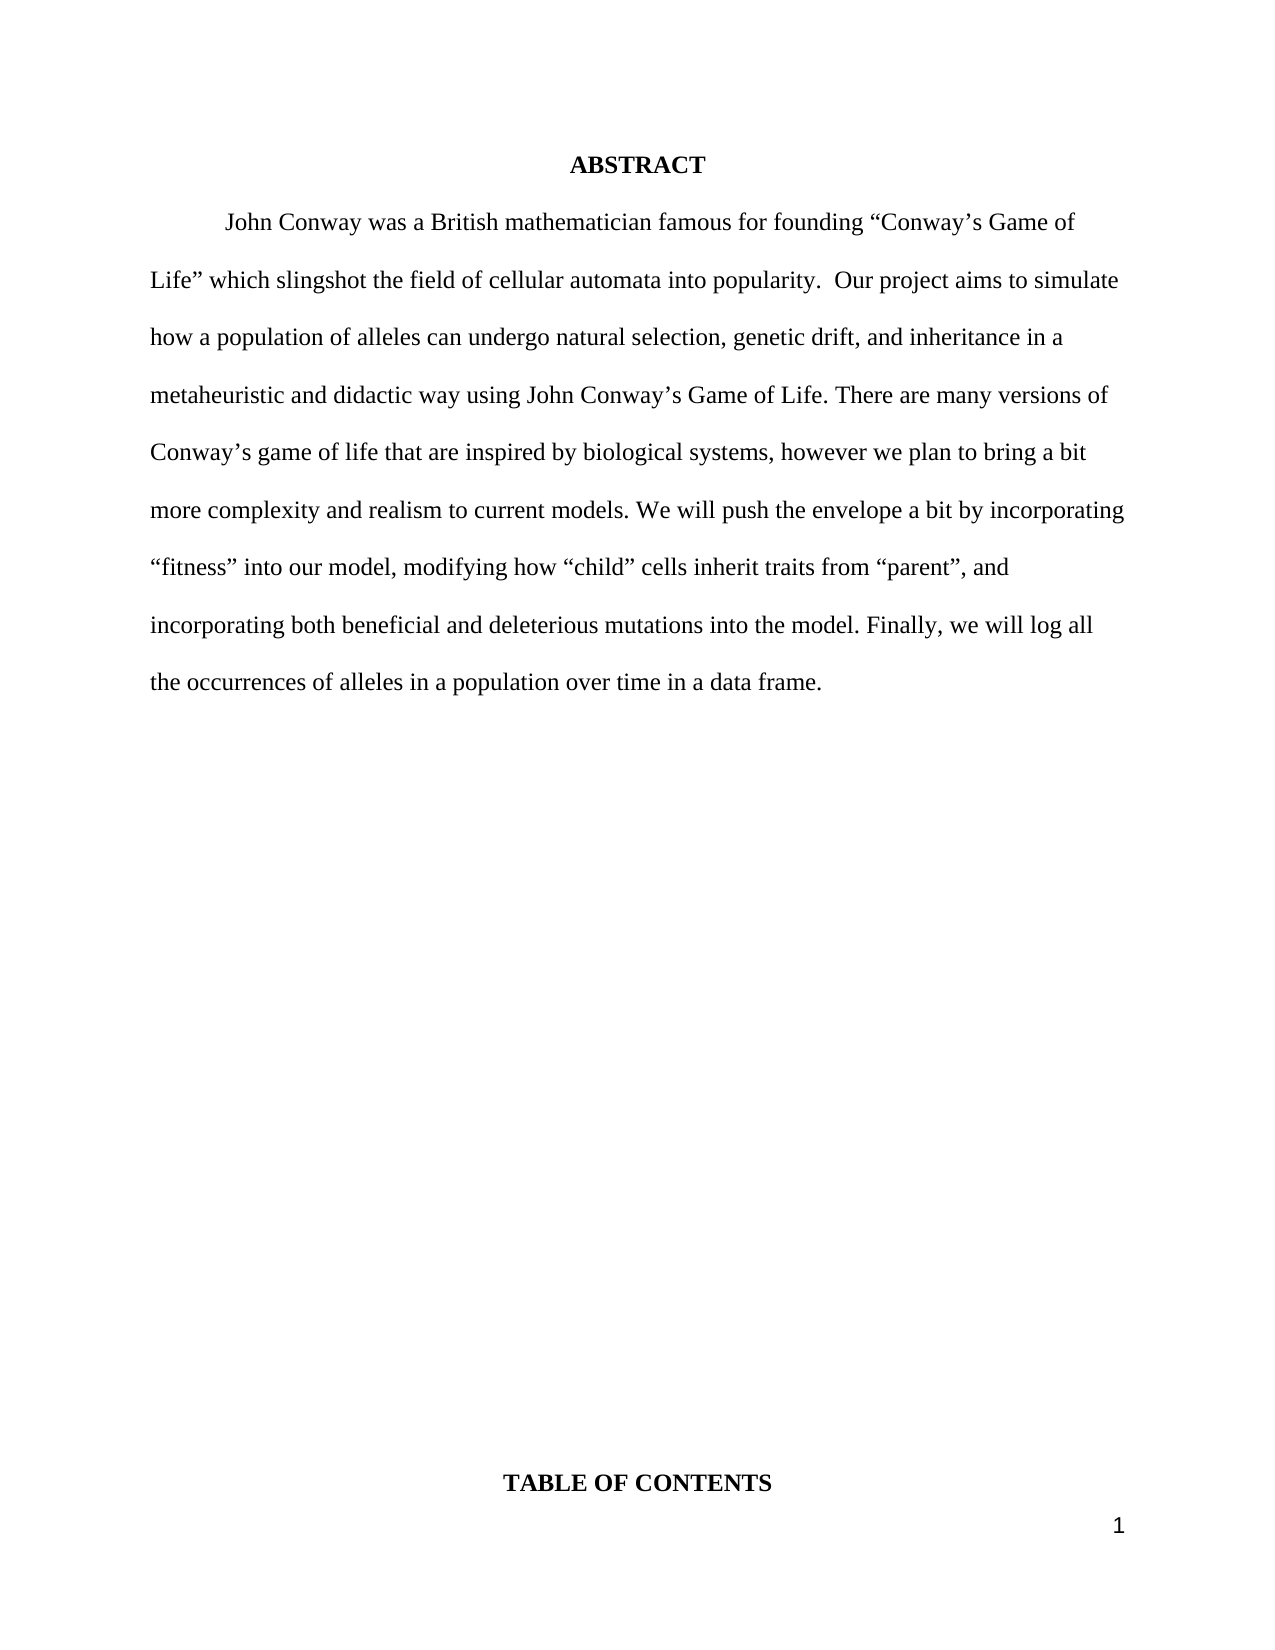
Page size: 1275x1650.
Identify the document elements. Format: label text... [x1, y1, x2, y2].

subtitle ABSTRACT [150, 150, 1125, 179]
text John Conway was a British mathematician famous for founding “Conway’s Game of Life” which slingshot the field of cellular automata into popularity. Our project aims to simulate how a population of alleles can undergo natural selection, genetic drift, and inheritance in a metaheuristic and didactic way using John Conway’s Game of Life. There are many versions of Conway’s game of life that are inspired by biological systems, however we plan to bring a bit more complexity and realism to current models. We will push the envelope a bit by incorporating “fitness” into our model, modifying how “child” cells inherit traits from “parent”, and incorporating both beneficial and deleterious mutations into the model. Finally, we will log all the occurrences of alleles in a population over time in a data frame. [150, 207, 1125, 696]
text TABLE OF CONTENTS [150, 1468, 1125, 1496]
